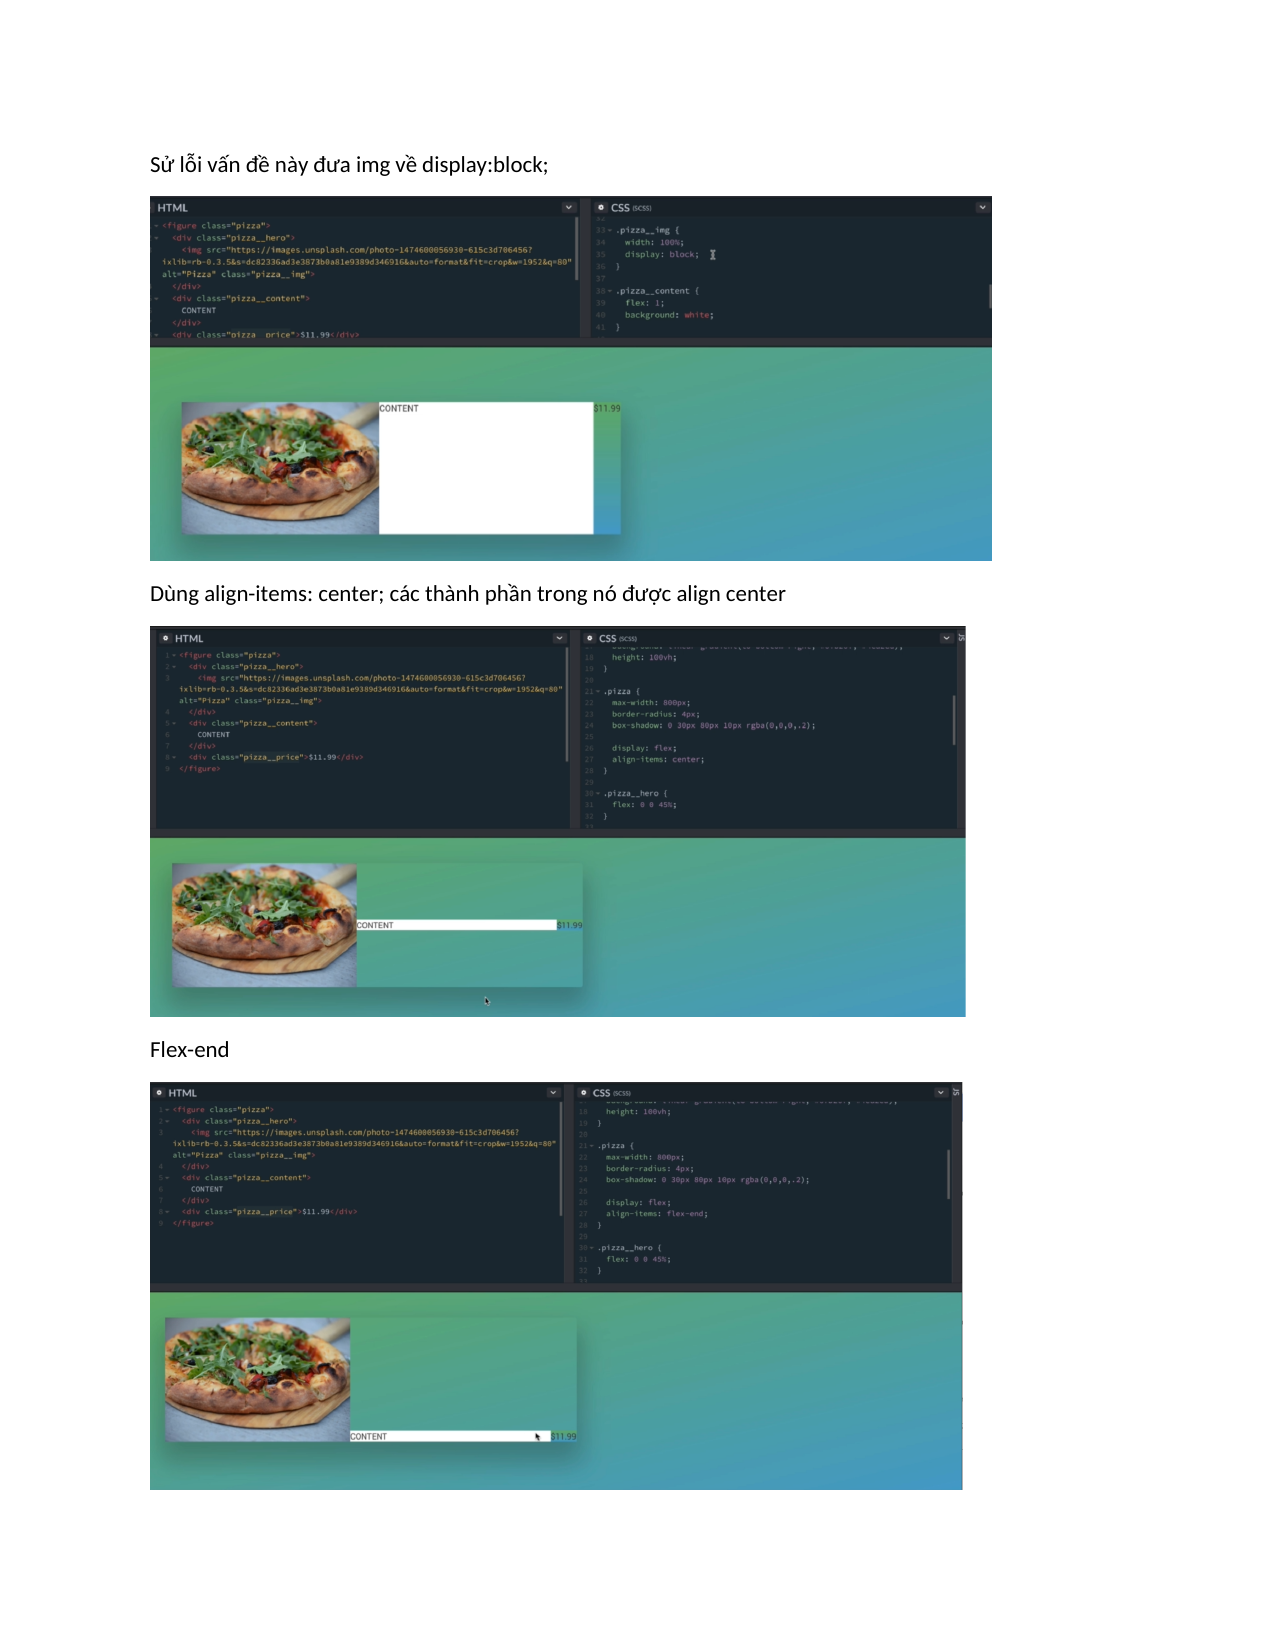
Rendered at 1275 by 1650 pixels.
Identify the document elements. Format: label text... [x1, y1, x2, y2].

text Dùng align-items: center; các thành phần trong nó được align center [150, 579, 1125, 607]
picture [150, 1082, 963, 1490]
picture [150, 626, 966, 1017]
picture [150, 196, 992, 561]
text Sử lỗi vấn đề này đưa img về display:block; [150, 150, 1125, 178]
text Flex-end [150, 1035, 1125, 1063]
